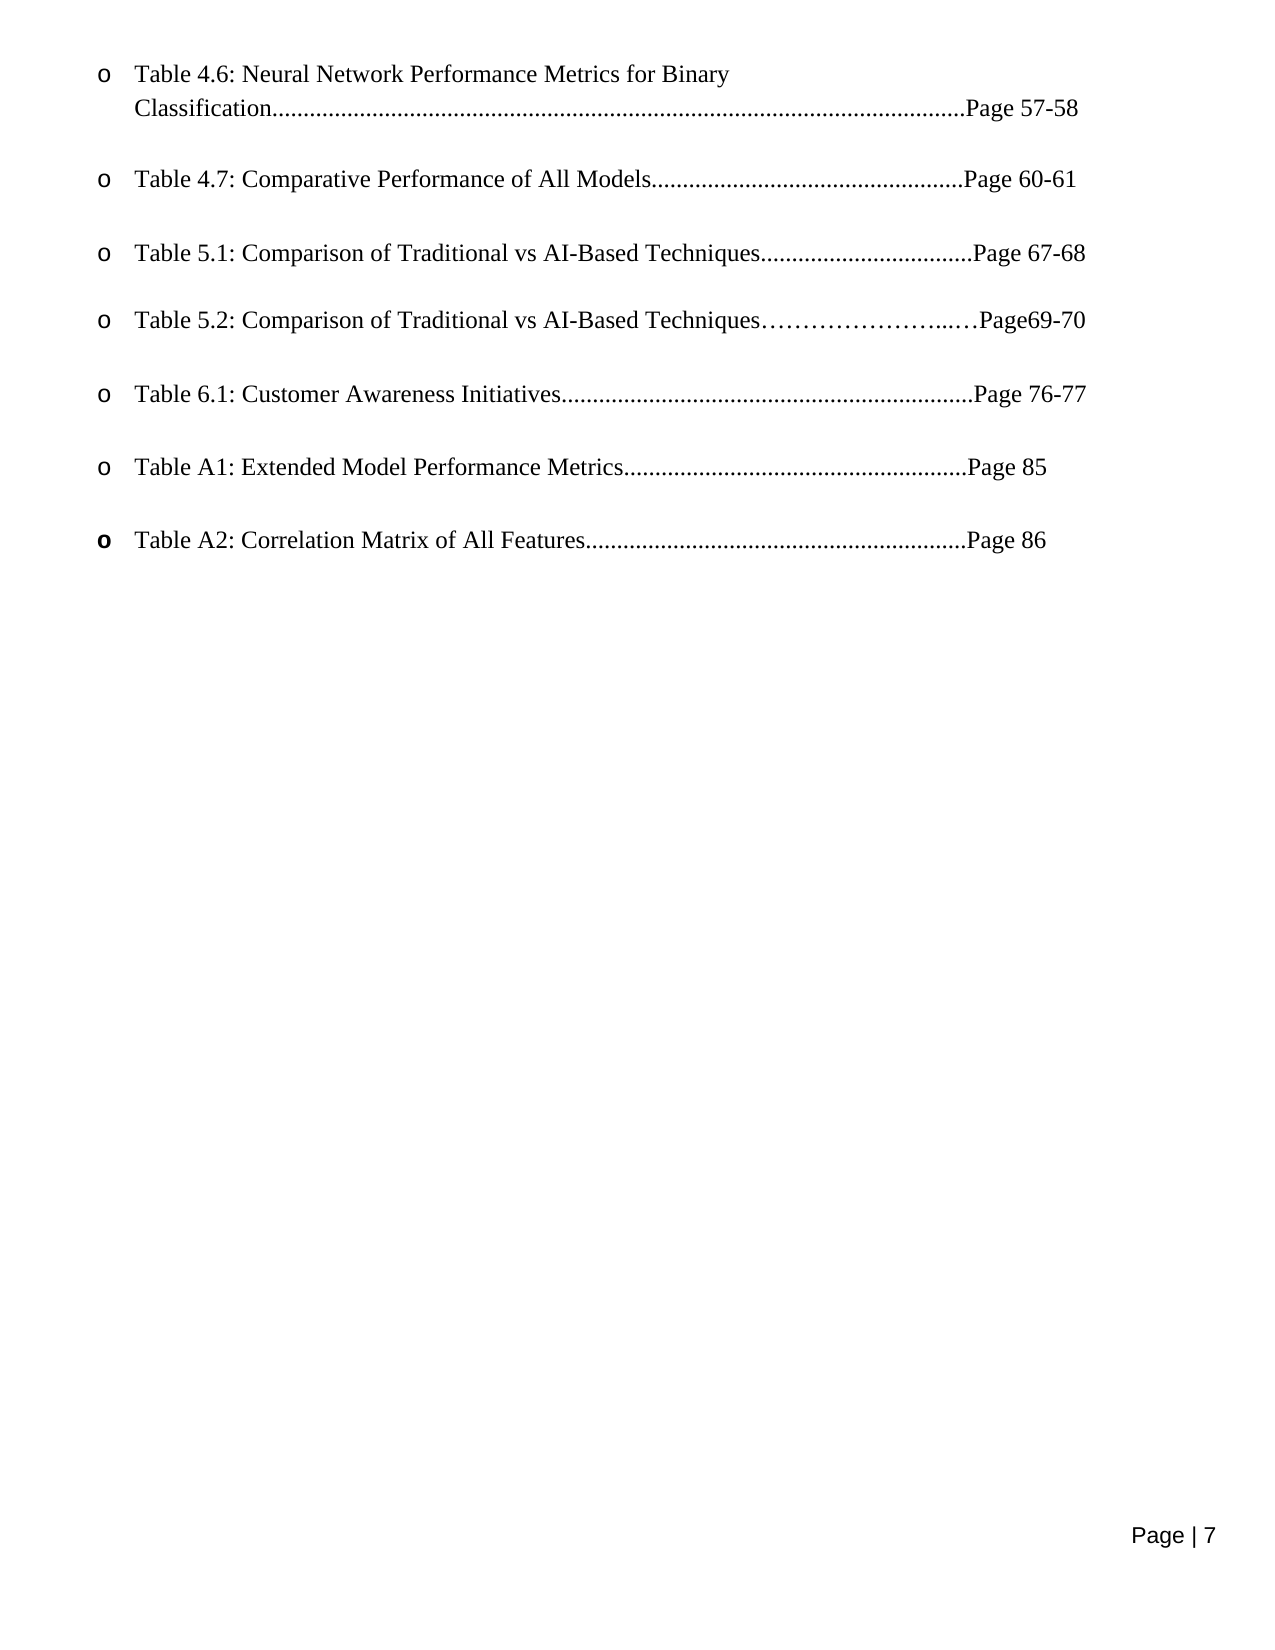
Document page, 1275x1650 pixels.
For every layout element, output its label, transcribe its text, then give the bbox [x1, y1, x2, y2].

list Table A2: Correlation Matrix of All Features.............................................................Page 86 [97, 526, 1203, 556]
list Table 4.7: Comparative Performance of All Models..................................................Page 60-61 [97, 164, 1203, 195]
list Table A1: Extended Model Performance Metrics.......................................................Page 85 [97, 452, 1203, 483]
list Table 6.1: Customer Awareness Initiatives..................................................................Page 76-77 [97, 379, 1203, 409]
list Table 5.1: Comparison of Traditional vs AI-Based Techniques..................................Page 67-68 [97, 238, 1203, 269]
list Table 5.2: Comparison of Traditional vs AI-Based Techniques…………………...…Page69-70 [97, 305, 1203, 336]
list Table 4.6: Neural Network Performance Metrics for Binary Classification...............................................................................................................Page 57-58 [97, 59, 1203, 122]
